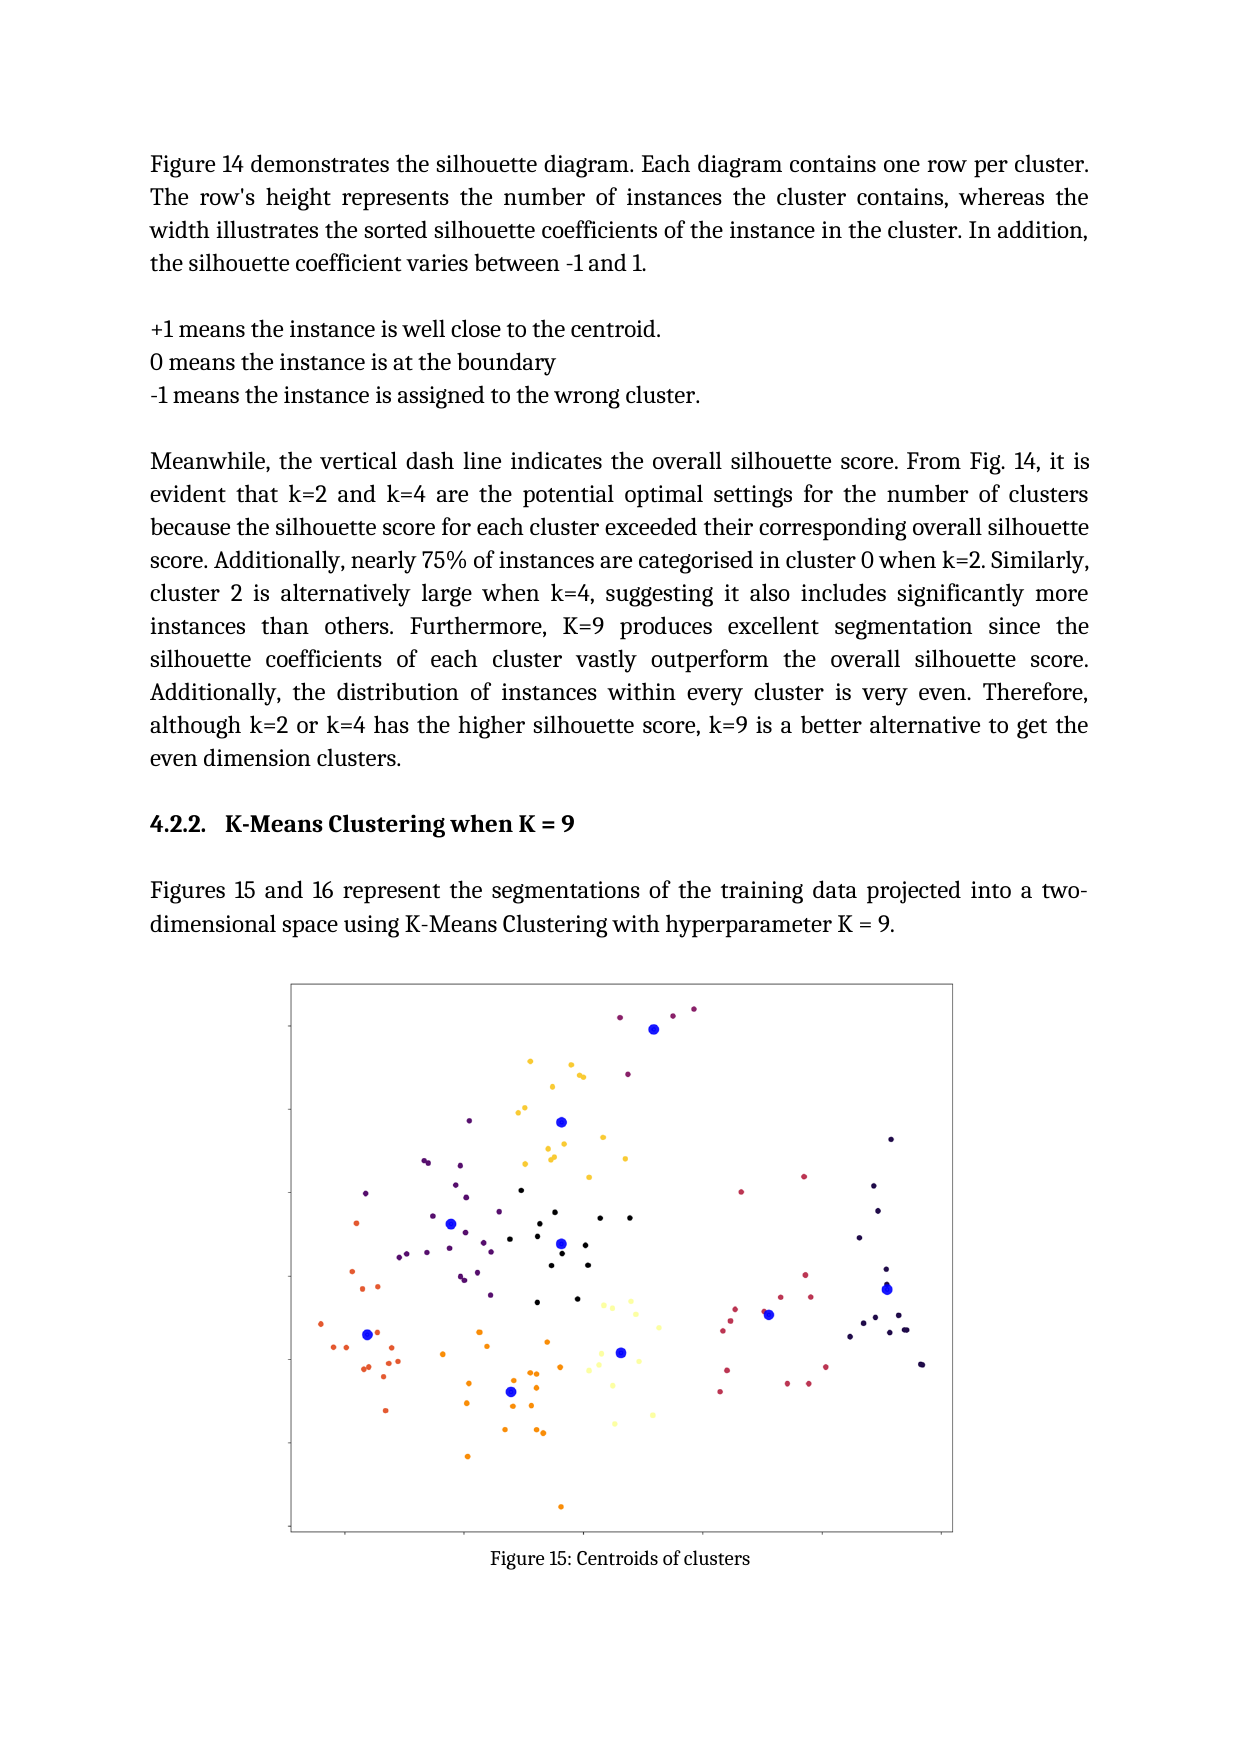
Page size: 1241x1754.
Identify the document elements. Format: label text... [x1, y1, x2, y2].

text 0 means the instance is at the boundary [150, 348, 1090, 377]
text Figure 14 demonstrates the silhouette diagram. Each diagram contains one row per cluster. The row's height represents the number of instances the cluster contains, whereas the width illustrates the sorted silhouette coefficients of the instance in the cluster. In addition, the silhouette coefficient varies between -1 and 1. [150, 150, 1090, 278]
text +1 means the instance is well close to the centroid. [150, 315, 1090, 344]
text Figures 15 and 16 represent the segmentations of the training data projected into a two-dimensional space using K-Means Clustering with hyperparameter K = 9. [150, 876, 1090, 938]
text Meanwhile, the vertical dash line indicates the overall silhouette score. From Fig. 14, it is evident that k=2 and k=4 are the potential optimal settings for the number of clusters because the silhouette score for each cluster exceeded their corresponding overall silhouette score. Additionally, nearly 75% of instances are categorised in cluster 0 when k=2. Similarly, cluster 2 is alternatively large when k=4, suggesting it also includes significantly more instances than others. Furthermore, K=9 produces excellent segmentation since the silhouette coefficients of each cluster vastly outperform the overall silhouette score. Additionally, the distribution of instances within every cluster is very even. Therefore, although k=2 or k=4 has the higher silhouette score, k=9 is a better alternative to get the even dimension clusters. [150, 447, 1090, 773]
text Figure 15: Centroids of clusters [150, 1547, 1090, 1571]
list K-Means Clustering when K = 9 [150, 810, 1090, 839]
picture [280, 975, 961, 1543]
text -1 means the instance is assigned to the wrong cluster. [150, 381, 1090, 410]
